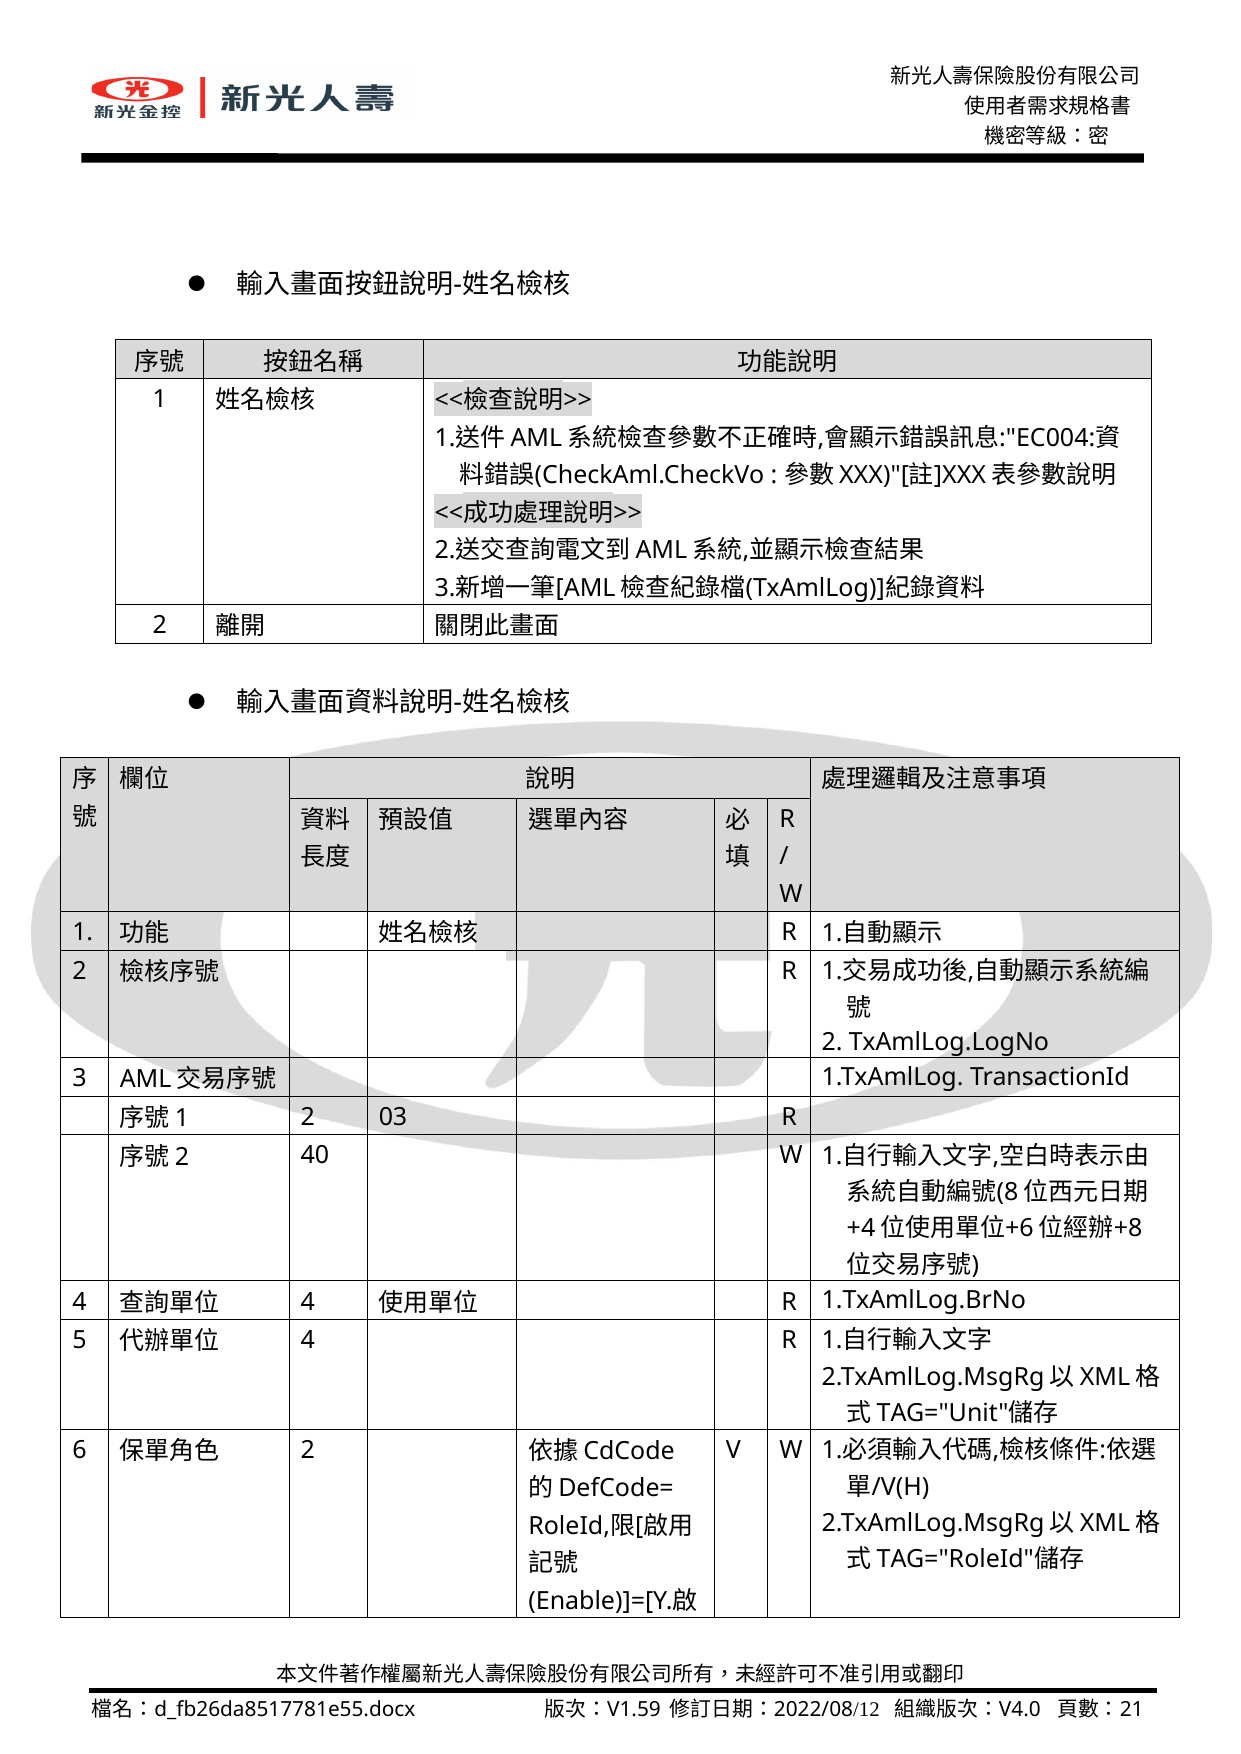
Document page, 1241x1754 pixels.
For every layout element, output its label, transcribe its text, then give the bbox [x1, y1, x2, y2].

table_cell [61, 1135, 108, 1280]
table_cell 序號2 [109, 1135, 289, 1280]
table_cell 1.自動顯示 [811, 912, 1179, 950]
table_cell 1.交易成功後,自動顯示系統編號 2. TxAmlLog.LogNo [811, 951, 1179, 1057]
table_cell [768, 1058, 810, 1096]
table_cell V [715, 1430, 767, 1617]
table_cell R [768, 1097, 810, 1134]
table_cell [811, 1097, 1179, 1134]
table_cell R [768, 951, 810, 1057]
table_cell 1.TxAmlLog. TransactionId [811, 1058, 1179, 1096]
table_cell [715, 951, 767, 1057]
table_header 序號 [116, 340, 203, 378]
table_cell [517, 912, 714, 950]
table_cell 功能 [109, 912, 289, 950]
table_cell R [768, 912, 810, 950]
table_cell [715, 1281, 767, 1319]
table_cell 序號1 [109, 1097, 289, 1134]
table_cell [368, 1058, 516, 1096]
table_header 處理邏輯及注意事項 [811, 758, 1179, 911]
table_cell [715, 1135, 767, 1280]
table_cell 姓名檢核 [204, 379, 423, 604]
table_cell R/W [768, 799, 810, 911]
table_cell 預設值 [368, 799, 516, 911]
table_cell [517, 1320, 714, 1429]
picture [91, 61, 417, 118]
table_cell 1.TxAmlLog.BrNo [811, 1281, 1179, 1319]
table_cell 2 [290, 1097, 367, 1134]
table_cell 2 [116, 605, 203, 642]
table_cell [715, 912, 767, 950]
table_header 欄位 [109, 758, 289, 911]
table_header 按鈕名稱 [204, 340, 423, 378]
table_header 功能說明 [424, 340, 1151, 378]
table_cell [517, 951, 714, 1057]
table_cell [290, 1058, 367, 1096]
table_cell <<檢查說明>> 1.送件AML系統檢查參數不正確時,會顯示錯誤訊息:"EC004:資料錯誤(CheckAml.CheckVo : 參數XXX)"[註]XXX表參數說明 <<成功處理說明>> 2.送交查詢電文到AML系統,並顯示檢查結果 3.新增一筆[AML檢查紀錄檔(TxAmlLog)]紀錄資料 [424, 379, 1151, 604]
table_header 說明 [290, 758, 810, 798]
table_cell 1.自行輸入文字 2.TxAmlLog.MsgRg以XML格式TAG="Unit"儲存 [811, 1320, 1179, 1429]
table_cell 離開 [204, 605, 423, 642]
table_cell [290, 912, 367, 950]
table_cell 關閉此畫面 [424, 605, 1151, 642]
table_cell 4 [290, 1281, 367, 1319]
table_cell [715, 1320, 767, 1429]
table_cell 使用單位 [368, 1281, 516, 1319]
picture [25, 713, 1215, 1166]
table_cell [517, 1097, 714, 1134]
table_cell 03 [368, 1097, 516, 1134]
table_cell 必填 [715, 799, 767, 911]
table_cell [517, 1058, 714, 1096]
table_cell [517, 1281, 714, 1319]
list 輸入畫面資料說明-姓名檢核 [186, 680, 1152, 720]
table_cell AML交易序號 [109, 1058, 289, 1096]
table_cell [715, 1058, 767, 1096]
table_cell 姓名檢核 [368, 912, 516, 950]
table_cell [368, 1430, 516, 1617]
table_cell 1. [61, 912, 108, 950]
table_cell 1.自行輸入文字,空白時表示由系統自動編號(8位西元日期+4位使用單位+6位經辦+8位交易序號) [811, 1135, 1179, 1280]
table_cell [368, 1320, 516, 1429]
table_cell R [768, 1281, 810, 1319]
table_cell [368, 951, 516, 1057]
table_cell 代辦單位 [109, 1320, 289, 1429]
table_cell [715, 1097, 767, 1134]
table_cell W [768, 1430, 810, 1617]
table_cell 40 [290, 1135, 367, 1280]
table_cell 2 [290, 1430, 367, 1617]
table_cell [61, 1097, 108, 1134]
table_cell 5 [61, 1320, 108, 1429]
table_cell 檢核序號 [109, 951, 289, 1057]
table_cell W [768, 1135, 810, 1280]
table_cell 資料長度 [290, 799, 367, 911]
table_cell 3 [61, 1058, 108, 1096]
table_header 序號 [61, 758, 108, 911]
table_cell R [768, 1320, 810, 1429]
table_cell [368, 1135, 516, 1280]
table_cell 保單角色 [109, 1430, 289, 1617]
table_cell [517, 1135, 714, 1280]
table_cell 2 [61, 951, 108, 1057]
table_cell 查詢單位 [109, 1281, 289, 1319]
table_cell 4 [61, 1281, 108, 1319]
table_cell [290, 951, 367, 1057]
list 輸入畫面按鈕說明-姓名檢核 [186, 262, 1152, 302]
table_cell 1 [116, 379, 203, 604]
table_cell 6 [61, 1430, 108, 1617]
table_cell 4 [290, 1320, 367, 1429]
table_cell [811, 1430, 1179, 1617]
table_cell 選單內容 [517, 799, 714, 911]
